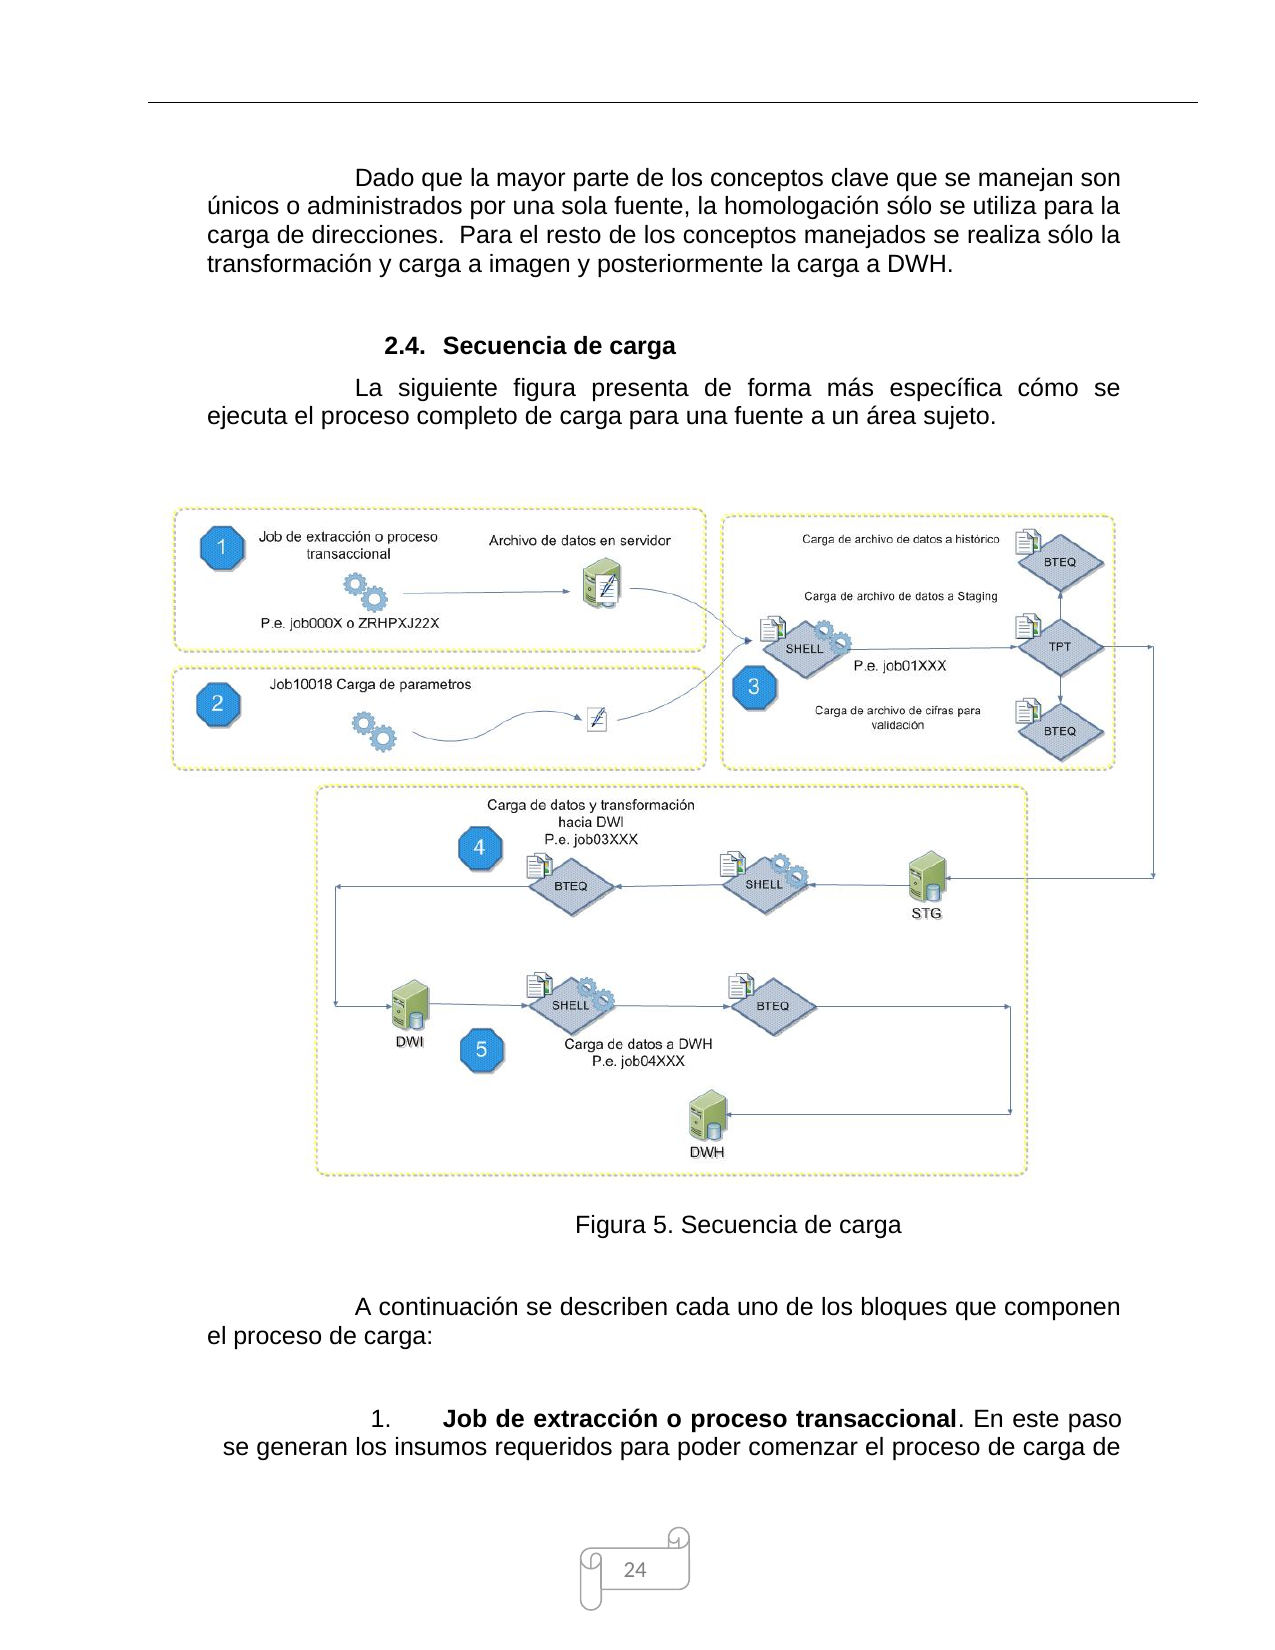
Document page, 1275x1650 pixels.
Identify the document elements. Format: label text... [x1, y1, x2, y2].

picture [147, 483, 1198, 1198]
text Figura 5. Secuencia de carga [207, 1210, 1122, 1238]
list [223, 1403, 1122, 1461]
subtitle Secuencia de carga [236, 331, 1122, 360]
text Dado que la mayor parte de los conceptos clave que se manejan son únicos o administrados por una sola fuente, la homologación sólo se utiliza para la carga de direcciones. Para el resto de los conceptos manejados se realiza sólo la transformación y carga a imagen y posteriormente la carga a DWH. [207, 162, 1122, 277]
text A continuación se describen cada uno de los bloques que componen el proceso de carga: [207, 1292, 1122, 1350]
text La siguiente figura presenta de forma más específica cómo se ejecuta el proceso completo de carga para una fuente a un área sujeto. [207, 372, 1122, 430]
